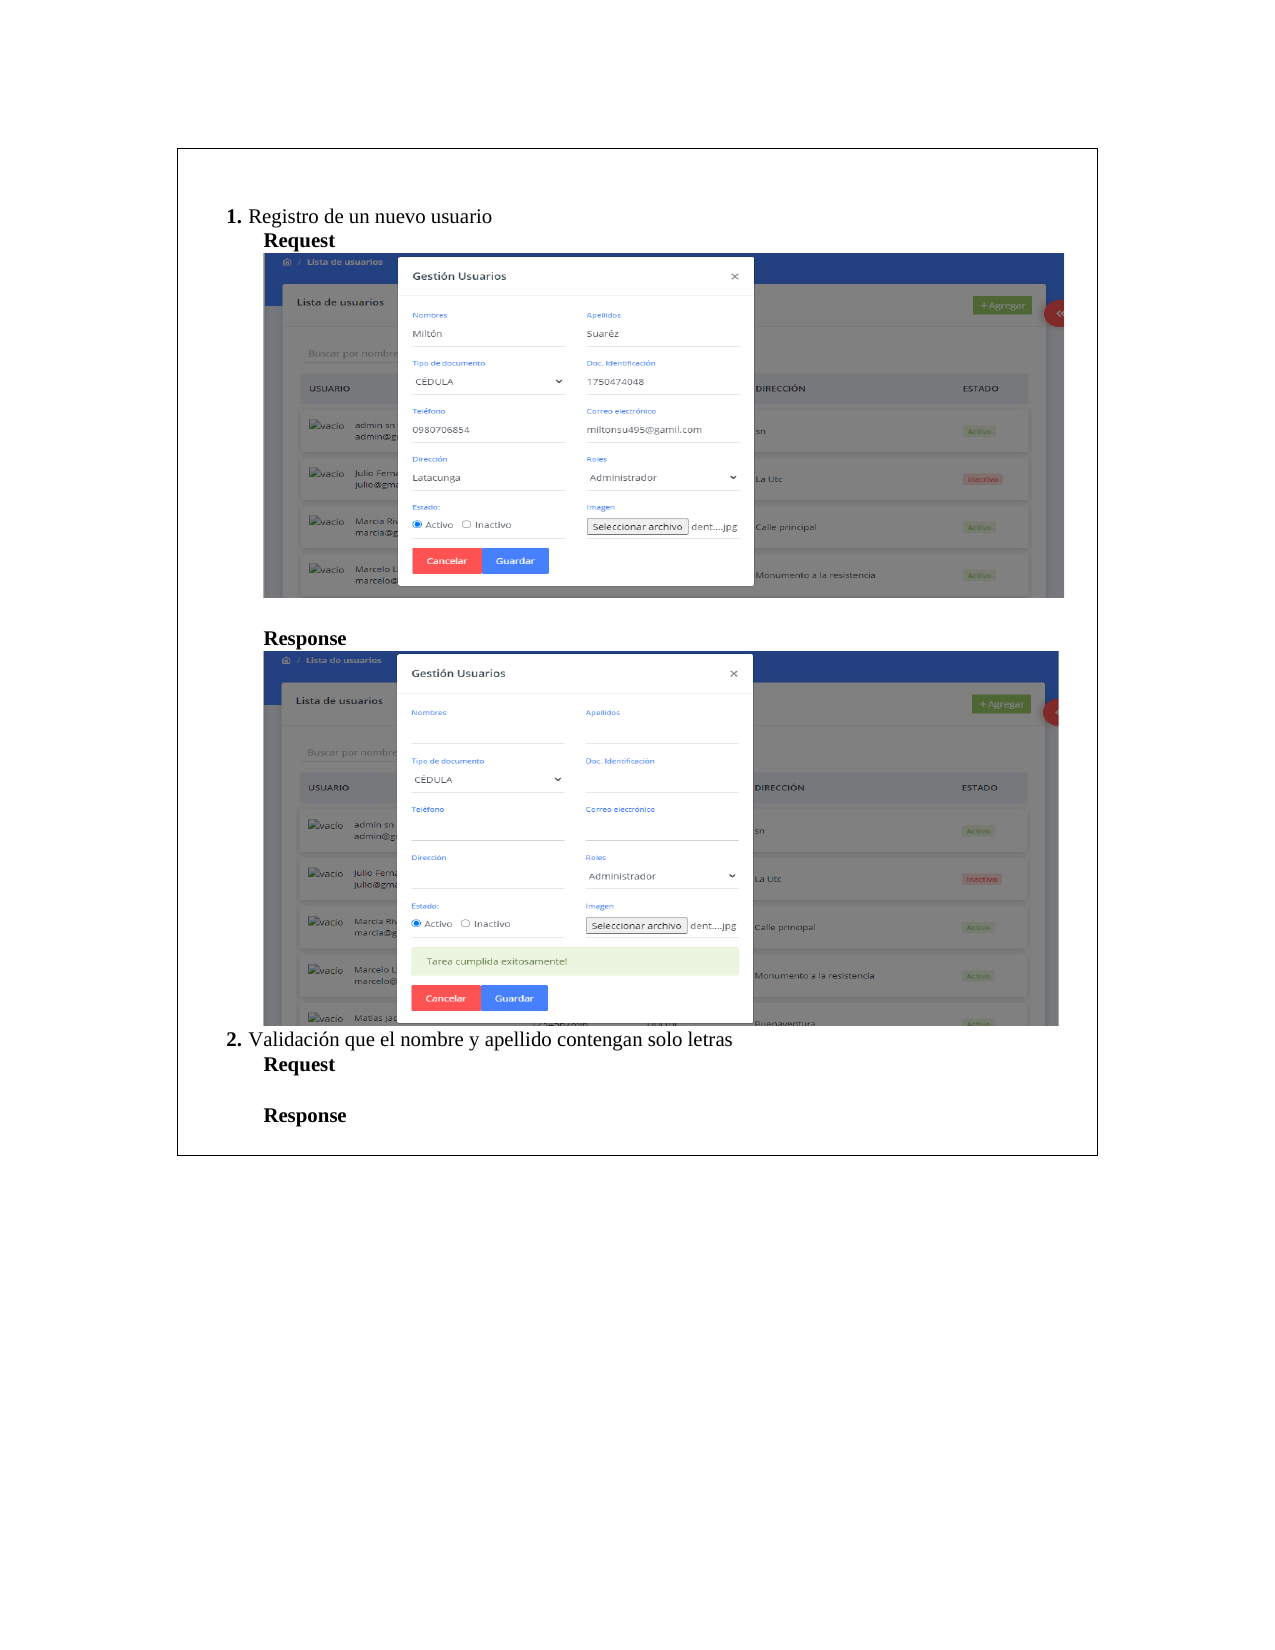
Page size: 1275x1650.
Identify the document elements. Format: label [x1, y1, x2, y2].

picture [263, 253, 1065, 598]
table_header [178, 149, 1097, 1154]
picture [263, 651, 1059, 1026]
